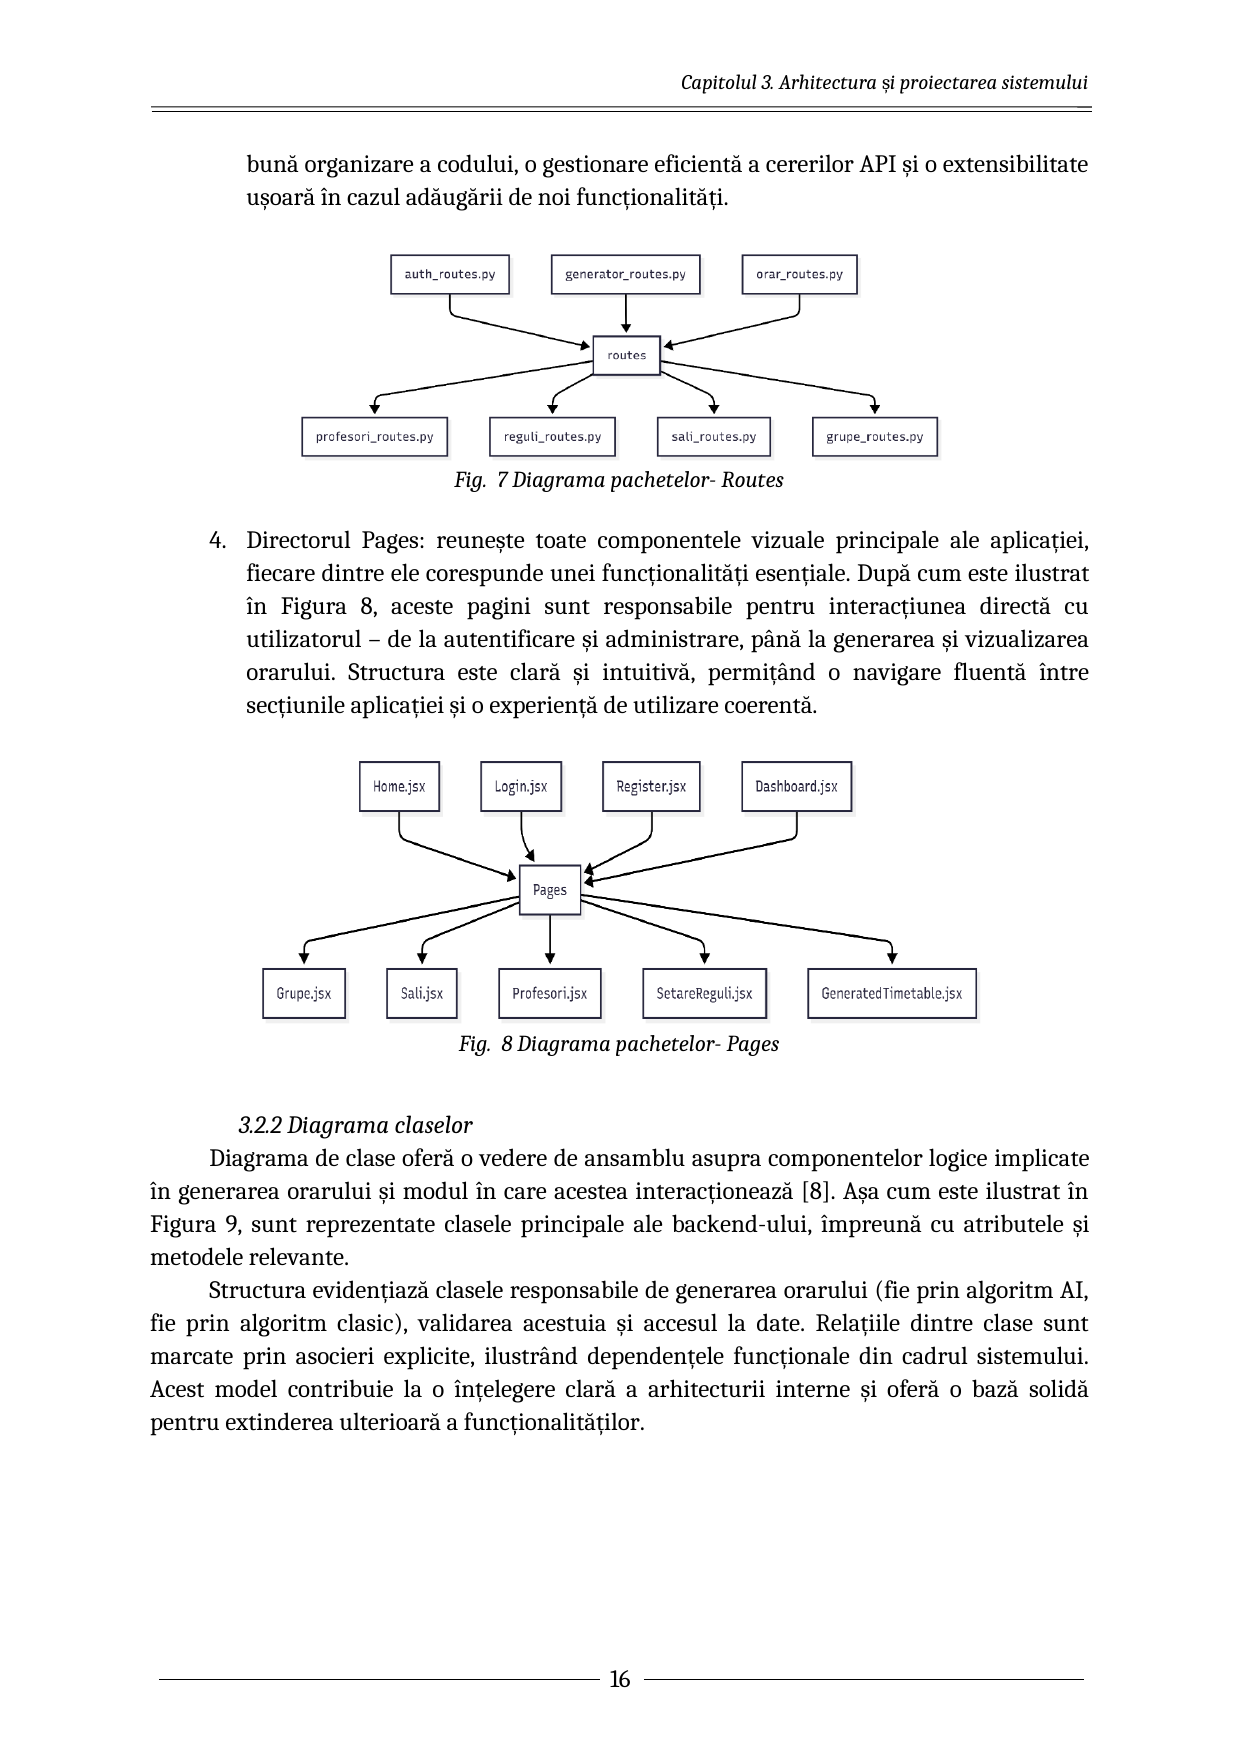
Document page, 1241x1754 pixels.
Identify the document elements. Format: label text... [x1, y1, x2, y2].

picture [295, 249, 945, 463]
picture [256, 753, 984, 1027]
list Directorul Pages: reunește toate componentele vizuale principale ale aplicației, fiecare dintre ele corespunde unei funcționalități esențiale. După cum este ilustrat în Figura 8, aceste pagini sunt responsabile pentru interacțiunea directă cu utilizatorul – de la autentificare și administrare, până la generarea și vizualizarea orarului. Structura este clară și intuitivă, permițând o navigare fluentă între secțiunile aplicației și o experiență de utilizare coerentă. [209, 526, 1090, 720]
subtitle Fig. 7 Diagrama pachetelor- Routes [150, 467, 1090, 493]
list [209, 150, 1090, 212]
text Structura evidențiază clasele responsabile de generarea orarului (fie prin algoritm AI, fie prin algoritm clasic), validarea acestuia și accesul la date. Relațiile dintre clase sunt marcate prin asocieri explicite, ilustrând dependențele funcționale din cadrul sistemului. Acest model contribuie la o înțelegere clară a arhitecturii interne și oferă o bază solidă pentru extinderea ulterioară a funcționalităților. [150, 1276, 1090, 1437]
subtitle Fig. 8 Diagrama pachetelor- Pages [150, 1031, 1090, 1057]
text Diagrama de clase oferă o vedere de ansamblu asupra componentelor logice implicate în generarea orarului și modul în care acestea interacționează [8]. Așa cum este ilustrat în Figura 9, sunt reprezentate clasele principale ale backend-ului, împreună cu atributele și metodele relevante. [150, 1144, 1090, 1272]
subtitle 3.2.2 Diagrama claselor [150, 1111, 1090, 1140]
